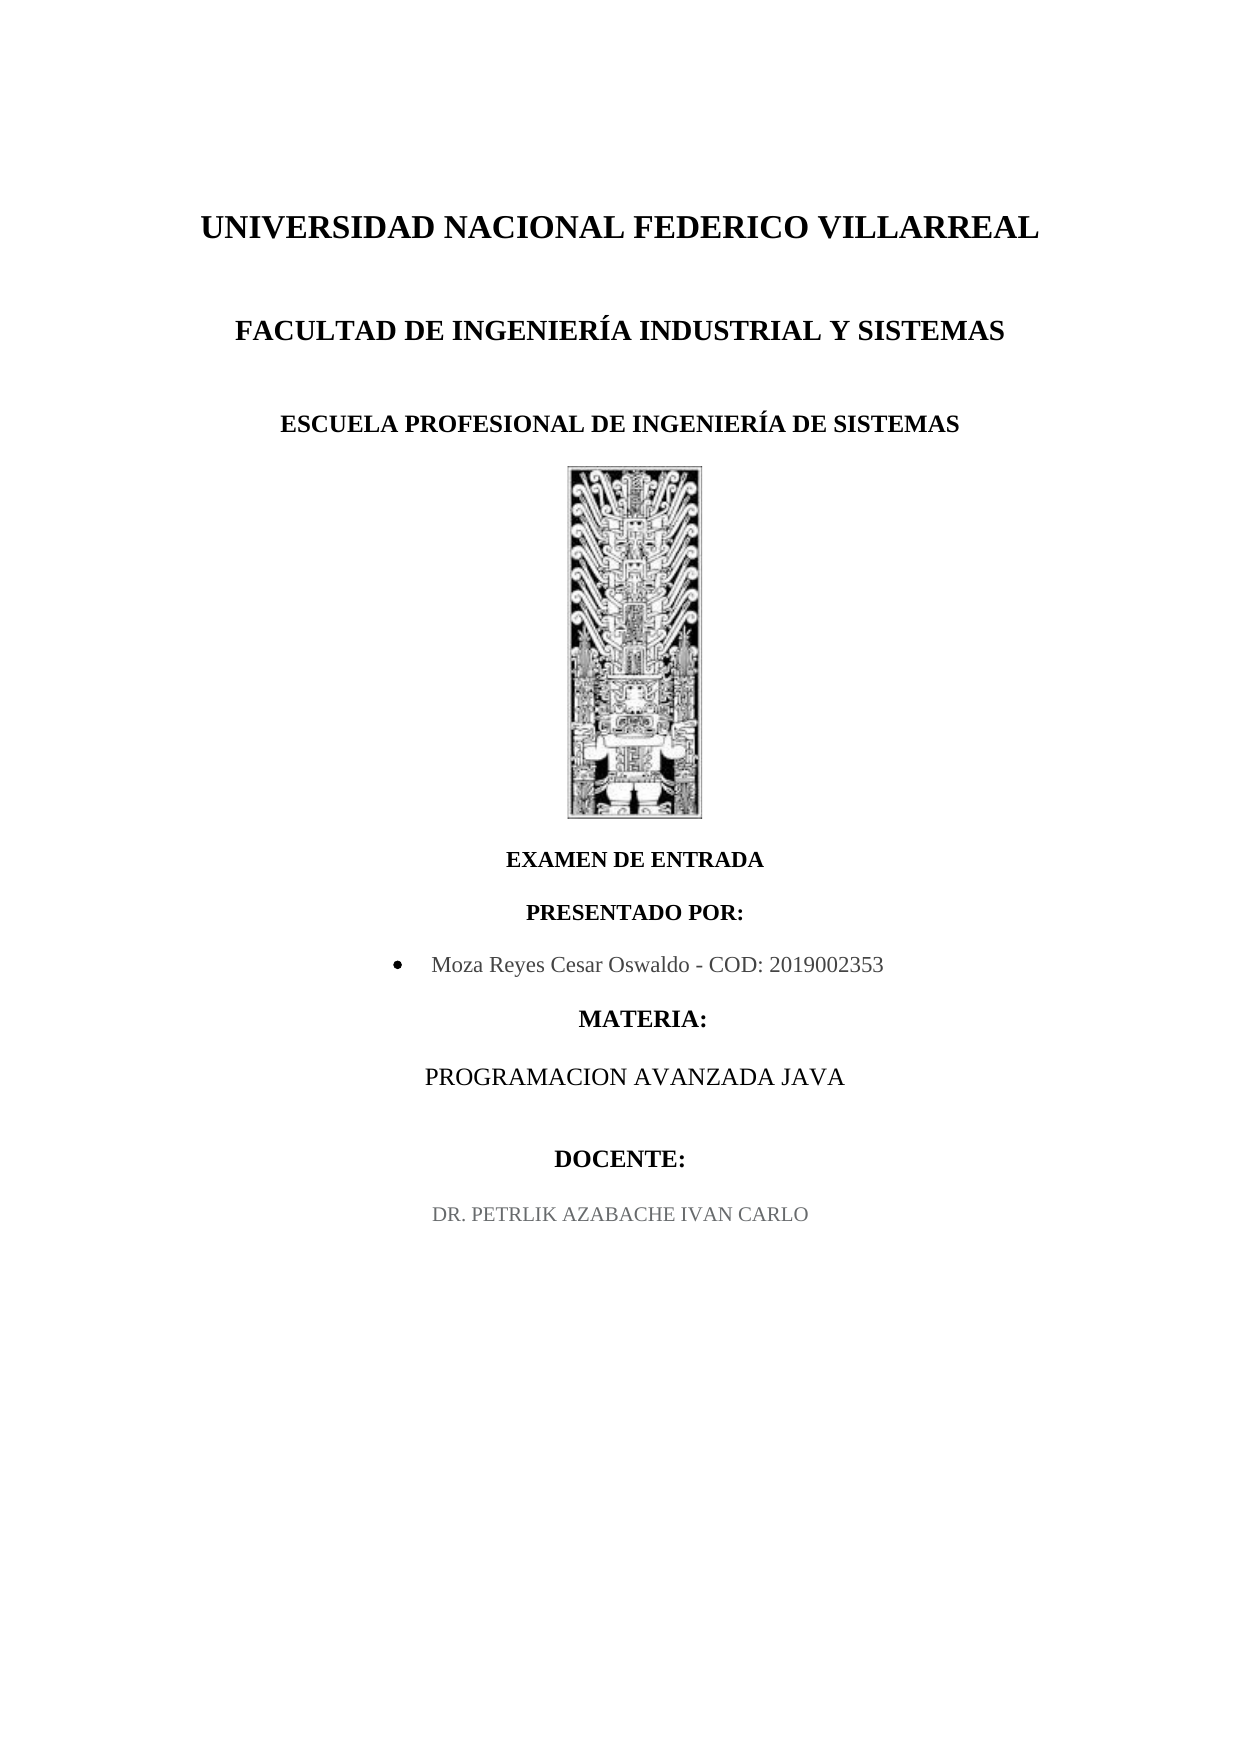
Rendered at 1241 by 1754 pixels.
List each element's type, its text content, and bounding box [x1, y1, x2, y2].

subtitle UNIVERSIDAD NACIONAL FEDERICO VILLARREAL [177, 207, 1063, 245]
picture [567, 466, 703, 819]
text PROGRAMACION AVANZADA JAVA [177, 1062, 1063, 1091]
text MATERIA: [193, 1004, 1063, 1033]
subtitle ESCUELA PROFESIONAL DE INGENIERÍA DE SISTEMAS [177, 409, 1063, 438]
text PRESENTADO POR: [177, 899, 1063, 925]
text EXAMEN DE ENTRADA [177, 846, 1063, 872]
subtitle DOCENTE: [177, 1144, 1063, 1173]
subtitle FACULTAD DE INGENIERÍA INDUSTRIAL Y SISTEMAS [177, 313, 1063, 346]
text DR. PETRLIK AZABACHE IVAN CARLO [177, 1202, 1063, 1226]
list Moza Reyes Cesar Oswaldo - COD: 2019002353 [215, 952, 1063, 978]
